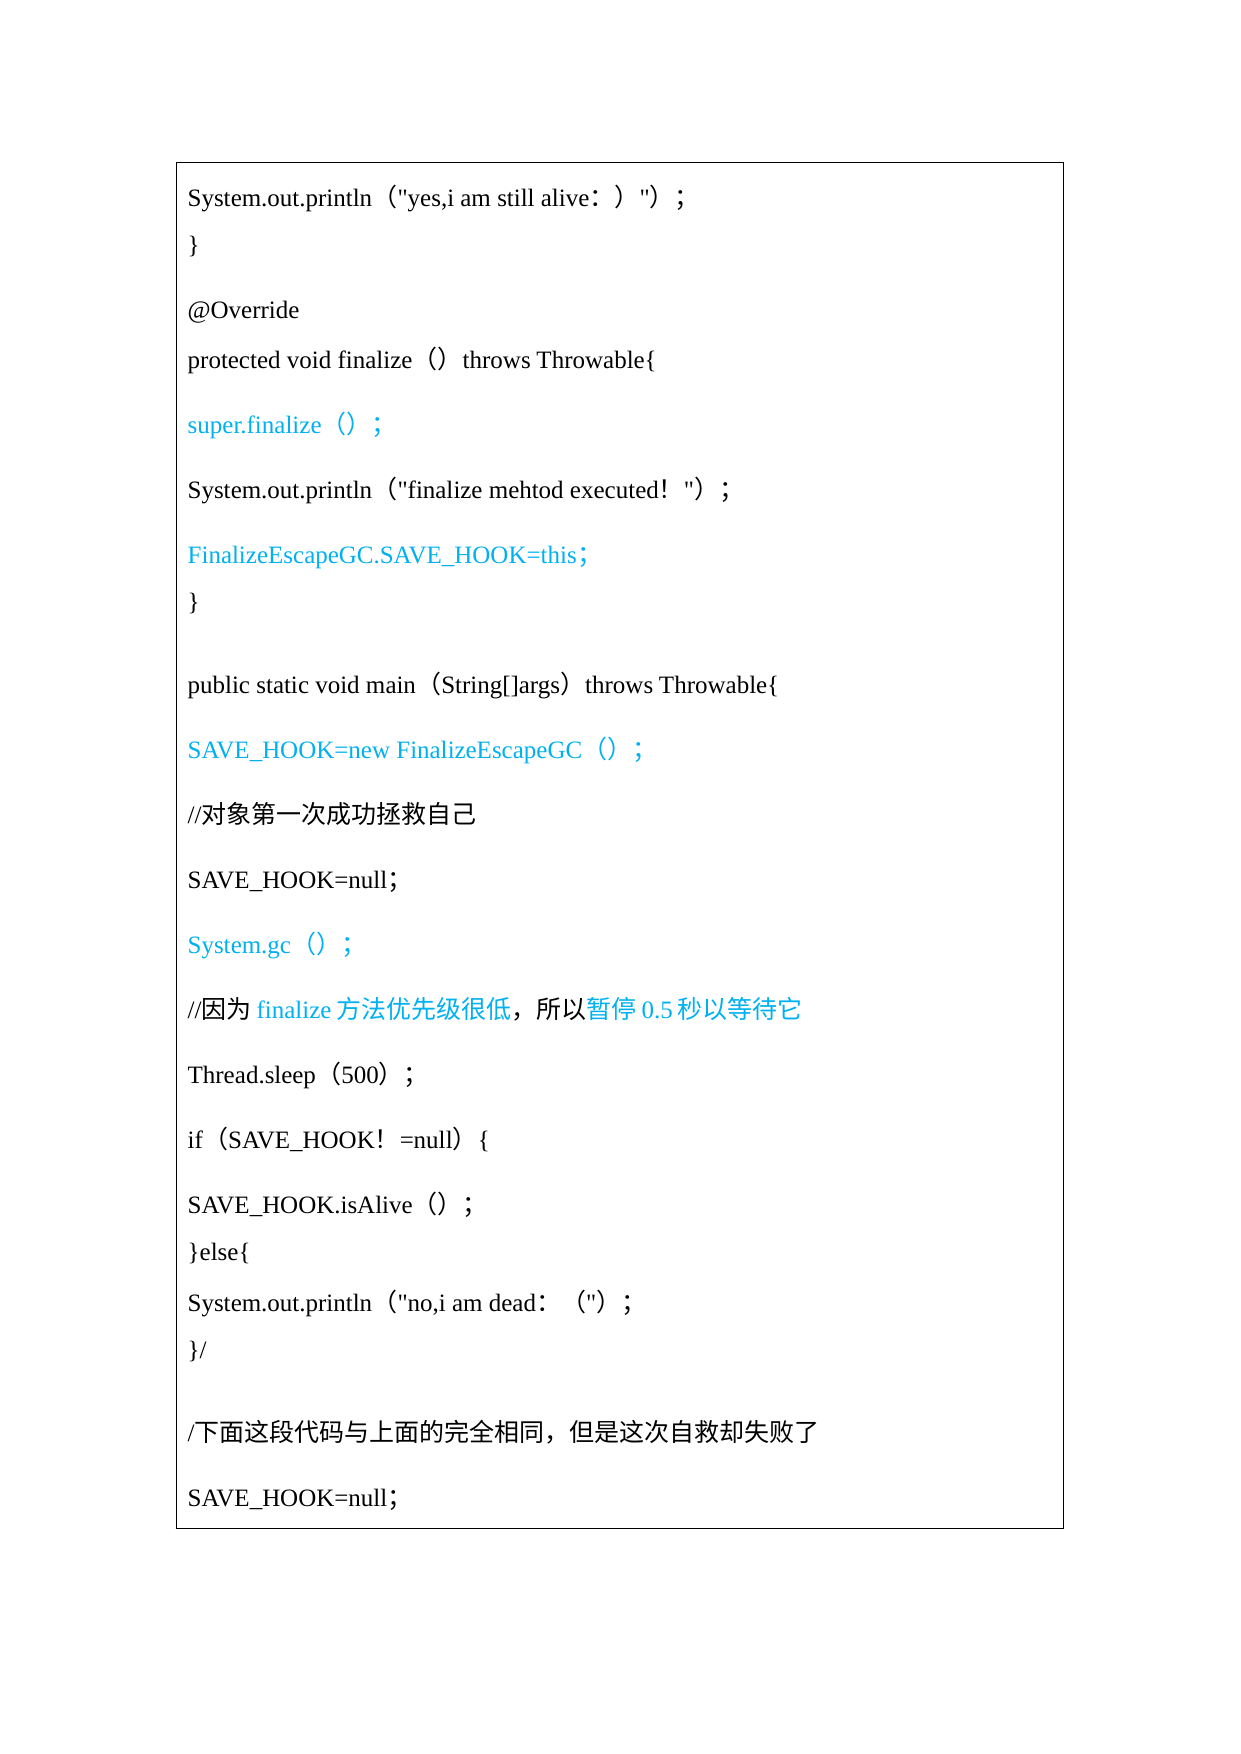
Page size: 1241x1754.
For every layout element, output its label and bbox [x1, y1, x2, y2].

table_header [177, 163, 1063, 1528]
